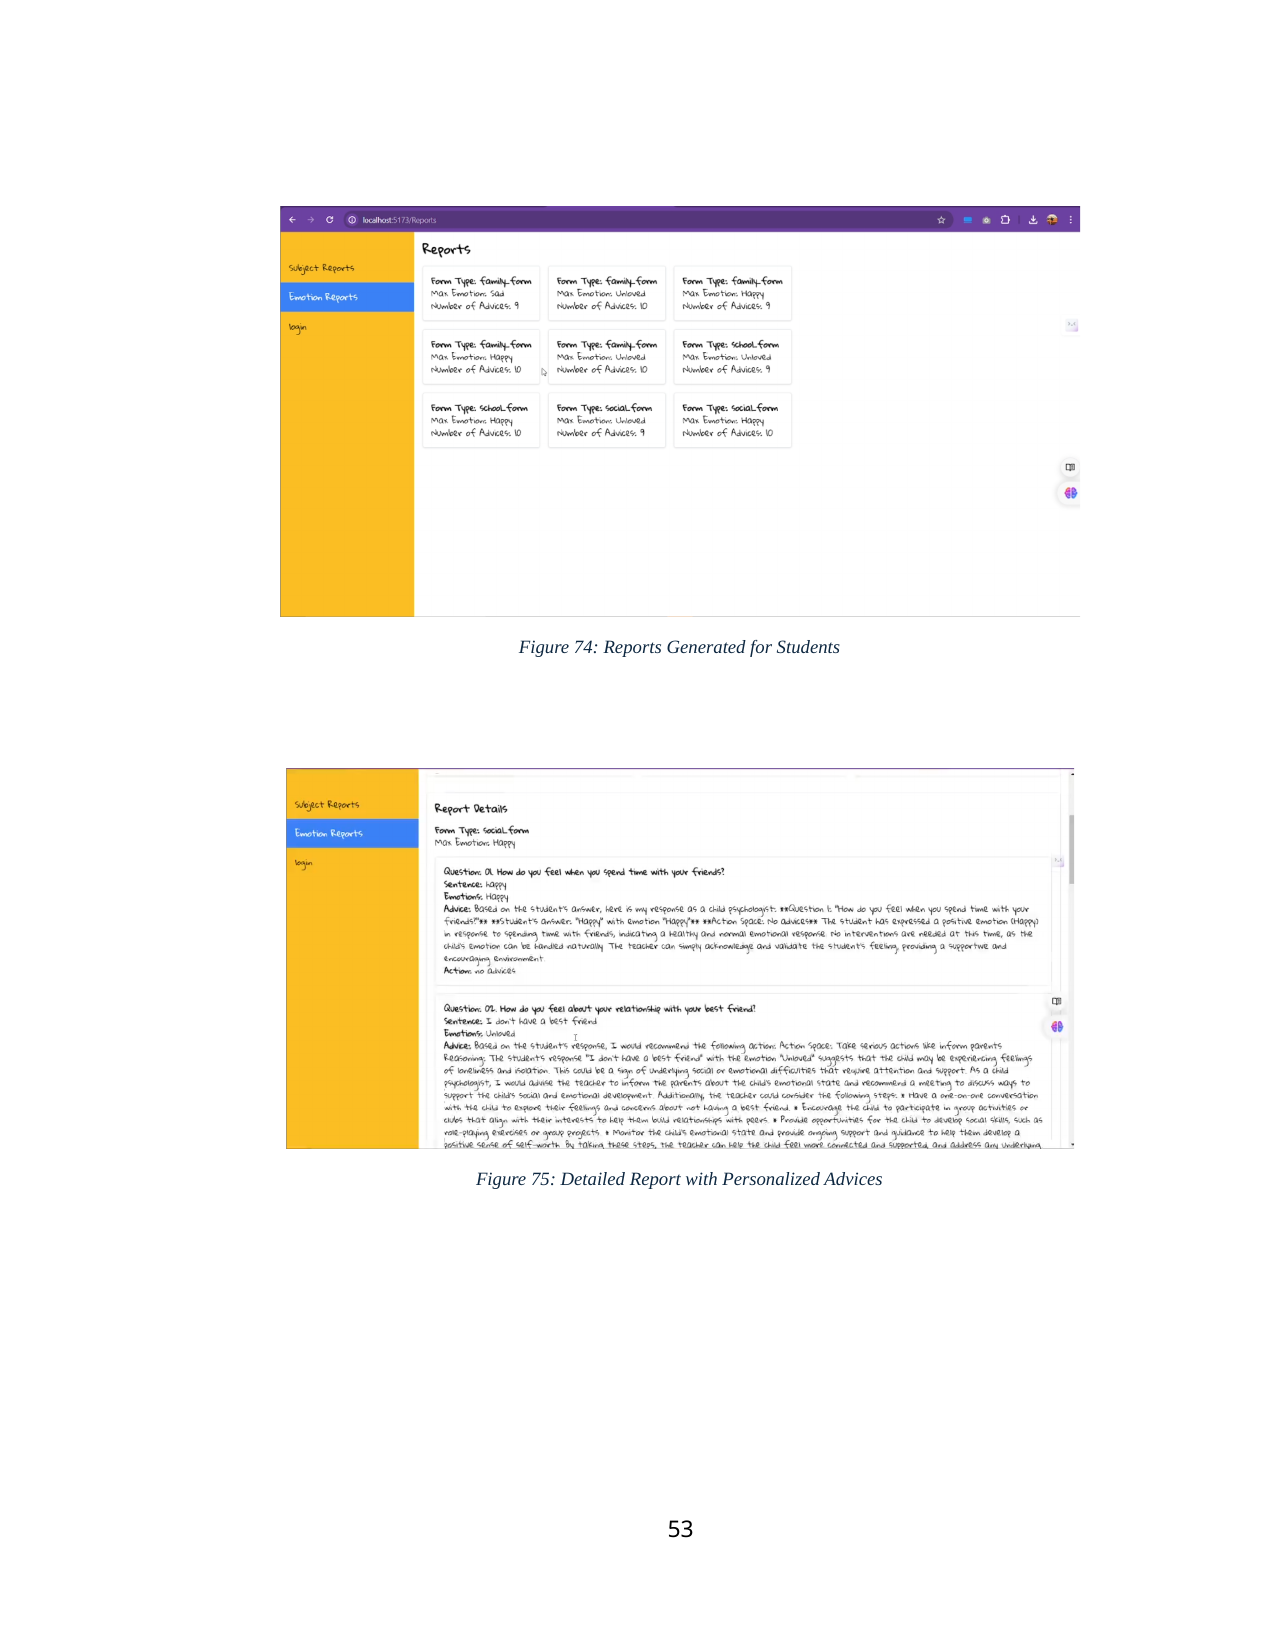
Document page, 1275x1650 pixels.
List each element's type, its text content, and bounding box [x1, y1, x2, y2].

picture [280, 206, 1081, 617]
picture [286, 768, 1075, 1149]
text Figure 75: Detailed Report with Personalized Advices [236, 1168, 1125, 1189]
text Figure 74: Reports Generated for Students [236, 636, 1125, 657]
